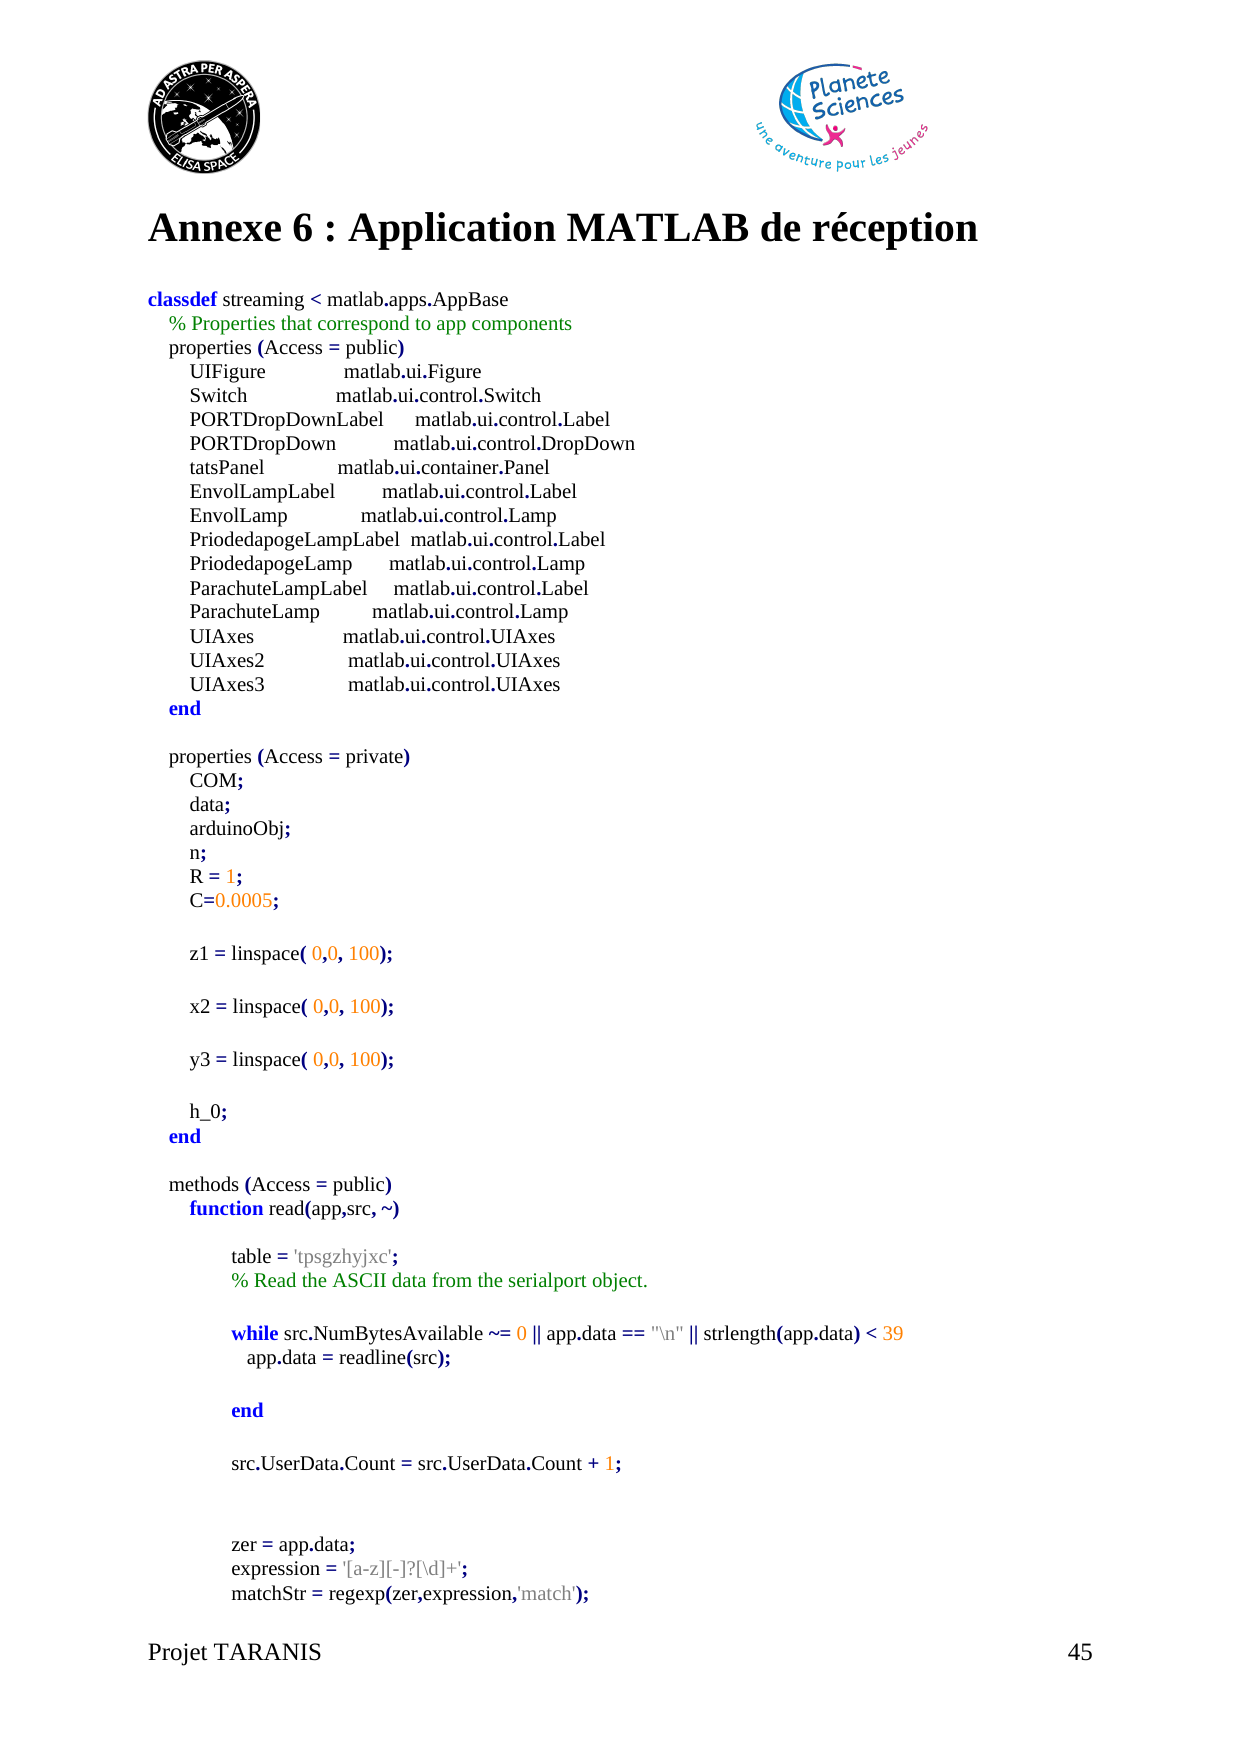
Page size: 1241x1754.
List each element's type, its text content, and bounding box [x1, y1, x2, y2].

text z1 = linspace( 0,0, 100); [148, 941, 1093, 965]
text EnvolLamp matlab.ui.control.Lamp [148, 503, 1093, 527]
picture [147, 60, 261, 174]
text y3 = linspace( 0,0, 100); [148, 1047, 1093, 1071]
text PORTDropDownLabel matlab.ui.control.Label [148, 407, 1093, 431]
text n; [148, 840, 1093, 864]
text COM; [148, 768, 1093, 792]
text end [148, 1123, 1093, 1148]
text matchStr = regexp(zer,expression,'match'); [148, 1580, 1093, 1604]
text C=0.0005; [148, 888, 1093, 912]
text properties (Access = private) [148, 744, 1093, 768]
text end [148, 1398, 1093, 1422]
text % Properties that correspond to app components [148, 311, 1093, 335]
text h_0; [148, 1099, 1093, 1123]
text ParachuteLampLabel matlab.ui.control.Label [148, 575, 1093, 599]
text PriodedapogeLamp matlab.ui.control.Lamp [148, 551, 1093, 575]
text classdef streaming < matlab.apps.AppBase [148, 287, 1093, 311]
picture [751, 59, 930, 174]
text end [148, 696, 1093, 720]
text PORTDropDown matlab.ui.control.DropDown [148, 431, 1093, 455]
text % Read the ASCII data from the serialport object. [148, 1268, 1093, 1292]
subtitle Annexe 6 : Application MATLAB de réception [148, 202, 1093, 250]
text PriodedapogeLampLabel matlab.ui.control.Label [148, 527, 1093, 551]
text ParachuteLamp matlab.ui.control.Lamp [148, 599, 1093, 623]
text UIAxes3 matlab.ui.control.UIAxes [148, 672, 1093, 696]
text R = 1; [148, 864, 1093, 888]
text while src.NumBytesAvailable ~= 0 || app.data == "\n" || strlength(app.data) < 39 [148, 1321, 1093, 1345]
text UIAxes matlab.ui.control.UIAxes [148, 623, 1093, 648]
text x2 = linspace( 0,0, 100); [148, 994, 1093, 1018]
text arduinoObj; [148, 816, 1093, 840]
text UIAxes2 matlab.ui.control.UIAxes [148, 648, 1093, 672]
text UIFigure matlab.ui.Figure [148, 359, 1093, 383]
text app.data = readline(src); [148, 1345, 1093, 1369]
text tatsPanel matlab.ui.container.Panel [148, 455, 1093, 479]
text Switch matlab.ui.control.Switch [148, 383, 1093, 407]
text data; [148, 792, 1093, 816]
text expression = '[a-z][-]?[\d]+'; [148, 1556, 1093, 1580]
text methods (Access = public) [148, 1172, 1093, 1196]
text function read(app,src, ~) [148, 1196, 1093, 1220]
text EnvolLampLabel matlab.ui.control.Label [148, 479, 1093, 503]
text properties (Access = public) [148, 335, 1093, 359]
text src.UserData.Count = src.UserData.Count + 1; [148, 1451, 1093, 1475]
text table = 'tpsgzhyjxc'; [148, 1244, 1093, 1268]
text zer = app.data; [148, 1532, 1093, 1556]
